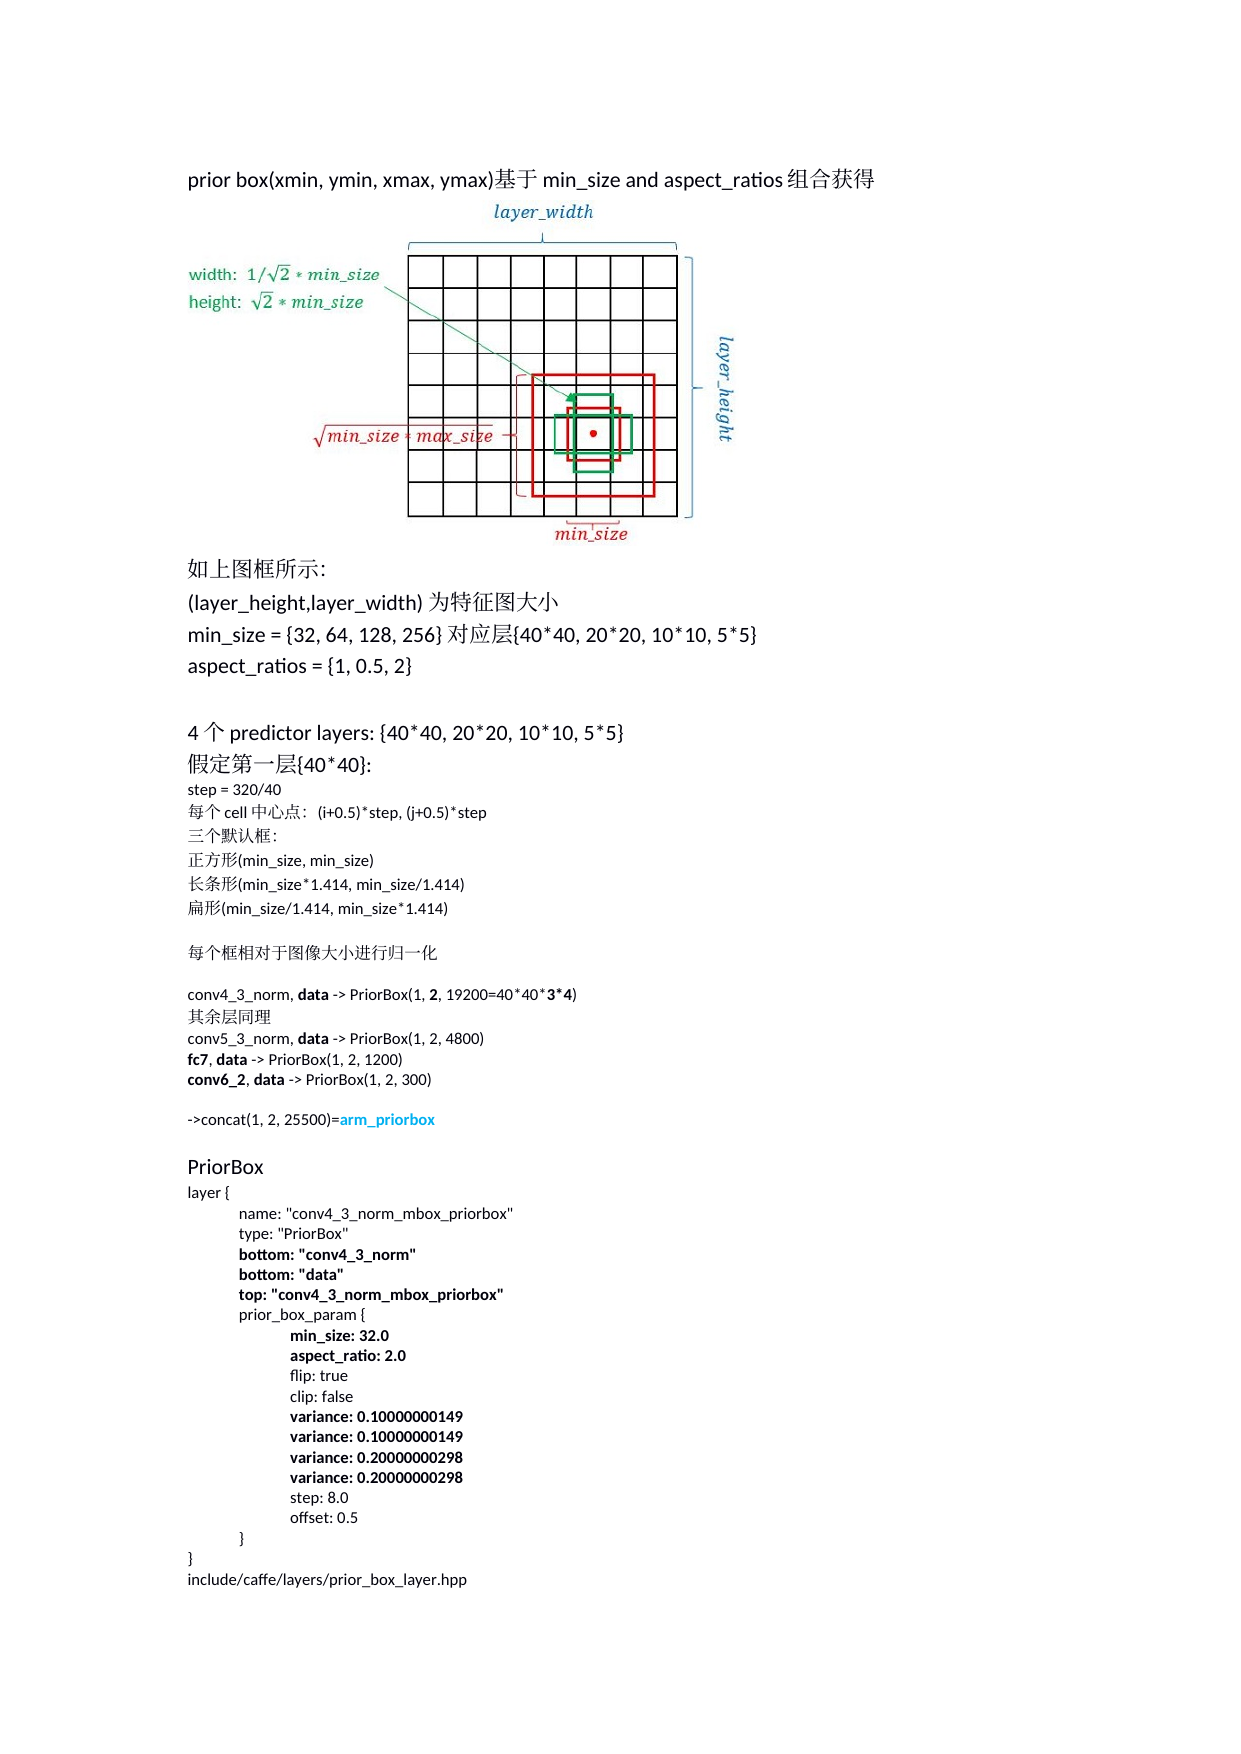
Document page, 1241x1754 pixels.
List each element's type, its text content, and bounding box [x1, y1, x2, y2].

text variance: 0.10000000149 [231, 1406, 1053, 1427]
text variance: 0.20000000298 [231, 1467, 1053, 1487]
text min_size = {32, 64, 128, 256} 对应层{40*40, 20*20, 10*10, 5*5} [187, 617, 1053, 649]
text prior box(xmin, ymin, xmax, ymax)基于min_size and aspect_ratios组合获得 [187, 162, 1053, 194]
text fc7, data -> PriorBox(1, 2, 1200) [187, 1049, 1053, 1069]
text 三个默认框： [187, 824, 1053, 848]
text min_size: 32.0 [231, 1325, 1053, 1345]
text name: "conv4_3_norm_mbox_priorbox" [187, 1203, 1053, 1223]
text 4个predictor layers: {40*40, 20*20, 10*10, 5*5} [187, 714, 1053, 747]
text } [187, 1528, 1053, 1548]
text prior_box_param { [187, 1305, 1053, 1325]
text 假定第一层{40*40}: [187, 747, 1053, 779]
text variance: 0.20000000298 [231, 1447, 1053, 1467]
text PriorBox [187, 1150, 1053, 1183]
text variance: 0.10000000149 [231, 1427, 1053, 1447]
text conv4_3_norm, data -> PriorBox(1, 2, 19200=40*40*3*4) [187, 984, 1053, 1004]
text include/caffe/layers/prior_box_layer.hpp [187, 1569, 1053, 1589]
text conv5_3_norm, data -> PriorBox(1, 2, 4800) [187, 1028, 1053, 1049]
text 如上图框所示： [187, 552, 1053, 584]
text offset: 0.5 [231, 1508, 1053, 1528]
text clip: false [231, 1386, 1053, 1406]
text 正方形(min_size, min_size) [187, 848, 1053, 872]
picture [187, 200, 739, 546]
text bottom: "conv4_3_norm" [187, 1244, 1053, 1264]
text aspect_ratio: 2.0 [231, 1345, 1053, 1366]
text 其余层同理 [187, 1004, 1053, 1028]
text top: "conv4_3_norm_mbox_priorbox" [187, 1284, 1053, 1305]
text aspect_ratios = {1, 0.5, 2} [187, 649, 1053, 682]
text 扁形(min_size/1.414, min_size*1.414) [187, 896, 1053, 919]
text 每个框相对于图像大小进行归一化 [187, 940, 1053, 964]
text ->concat(1, 2, 25500)=arm_priorbox [187, 1110, 1053, 1130]
text conv6_2, data -> PriorBox(1, 2, 300) [187, 1069, 1053, 1089]
text bottom: "data" [187, 1264, 1053, 1284]
text step: 8.0 [231, 1487, 1053, 1508]
text step = 320/40 [187, 779, 1053, 800]
text (layer_height,layer_width) 为特征图大小 [187, 584, 1053, 617]
text } [187, 1548, 1053, 1569]
text layer { [187, 1183, 1053, 1203]
text 长条形(min_size*1.414, min_size/1.414) [187, 872, 1053, 896]
text type: "PriorBox" [187, 1223, 1053, 1244]
text 每个cell中心点：(i+0.5)*step, (j+0.5)*step [187, 800, 1053, 824]
text flip: true [231, 1366, 1053, 1386]
